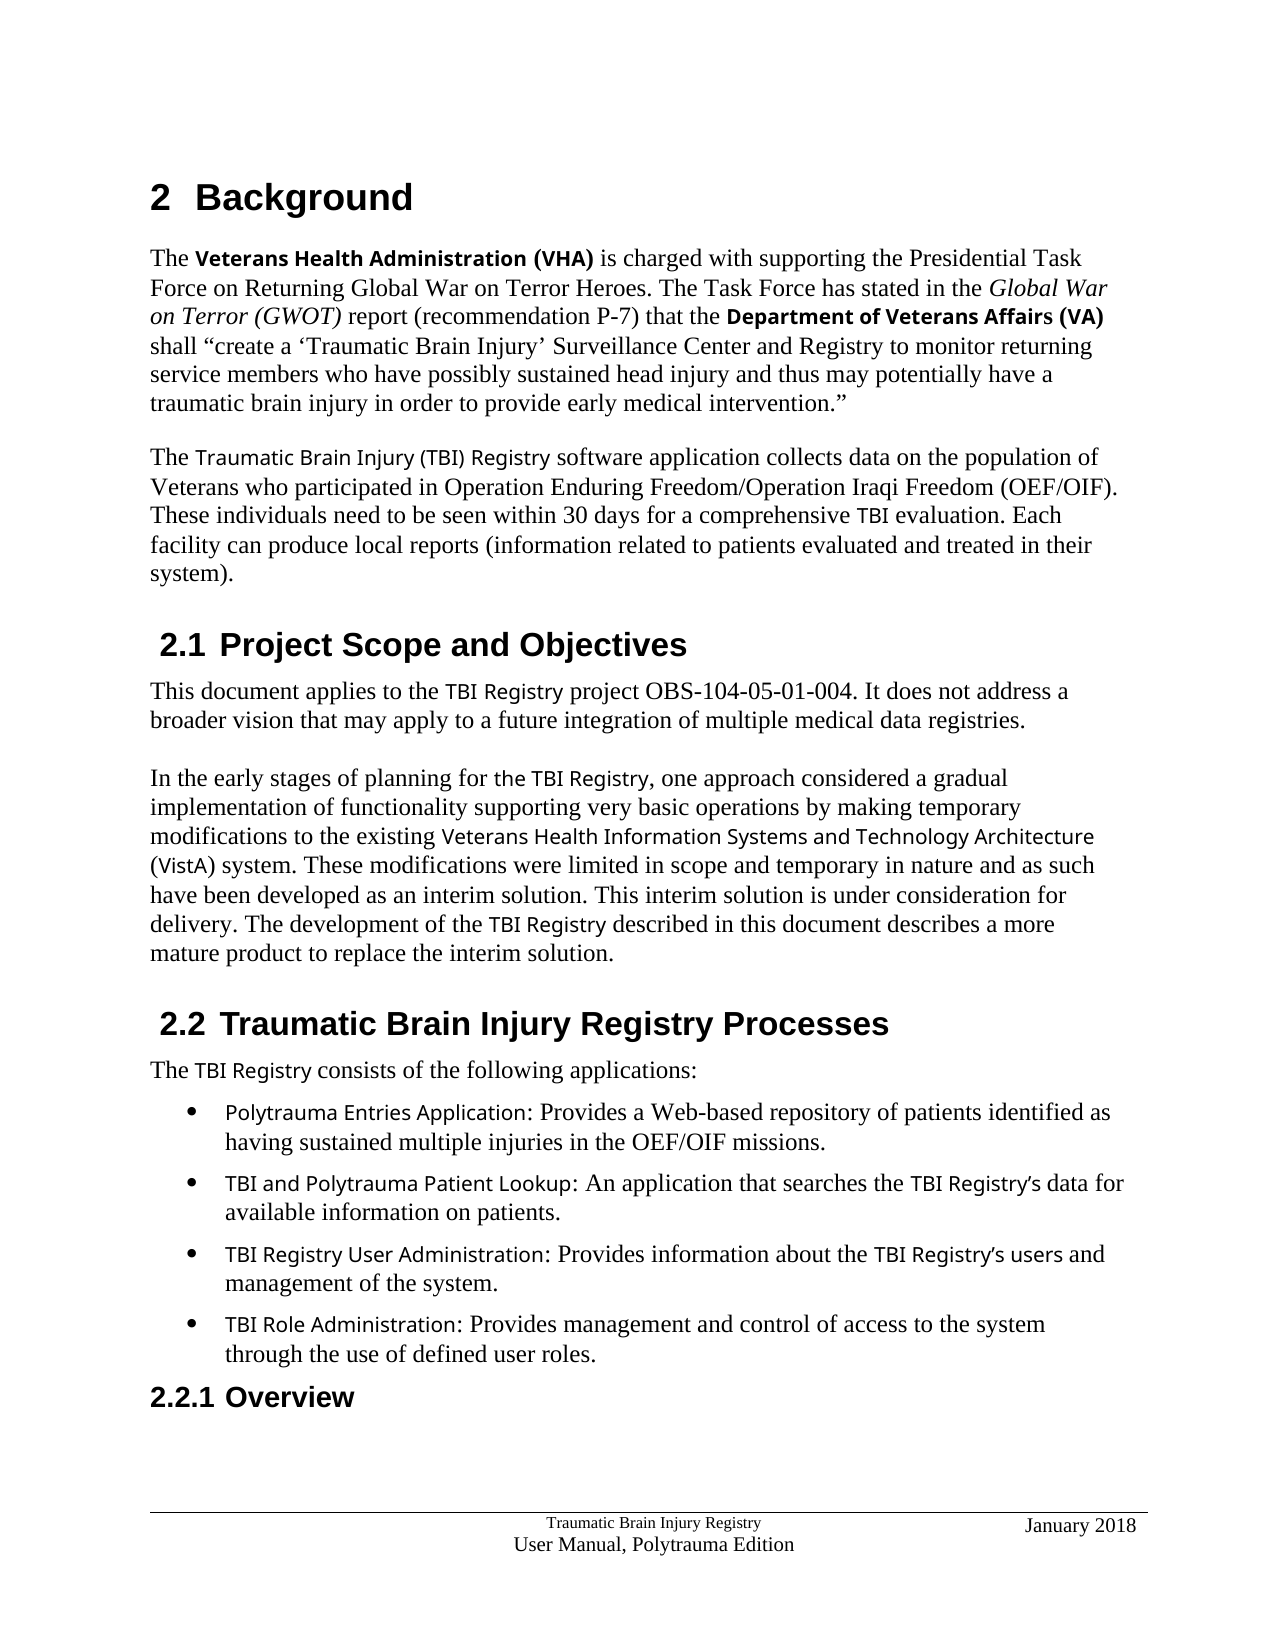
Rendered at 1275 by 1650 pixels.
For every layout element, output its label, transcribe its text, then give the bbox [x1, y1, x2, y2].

text The Veterans Health Administration (VHA) is charged with supporting the Presidential Task Force on Returning Global War on Terror Heroes. The Task Force has stated in the Global War on Terror (GWOT) report (recommendation P-7) that the Department of Veterans Affairs (VA) shall “create a ‘Traumatic Brain Injury’ Surveillance Center and Registry to monitor returning service members who have possibly sustained head injury and thus may potentially have a traumatic brain injury in order to provide early medical intervention.” [150, 243, 1125, 417]
text The Traumatic Brain Injury (TBI) Registry software application collects data on the population of Veterans who participated in Operation Enduring Freedom/Operation Iraqi Freedom (OEF/OIF). These individuals need to be seen within 30 days for a comprehensive TBI evaluation. Each facility can produce local reports (information related to patients evaluated and treated in their system). [150, 442, 1125, 587]
subtitle Overview [150, 1380, 1125, 1414]
text This document applies to the TBI Registry project OBS-104-05-01-004. It does not address a broader vision that may apply to a future integration of multiple medical data registries. [150, 676, 1125, 734]
text The TBI Registry consists of the following applications: [150, 1055, 1125, 1085]
subtitle Traumatic Brain Injury Registry Processes [159, 1004, 1125, 1043]
list Polytrauma Entries Application: Provides a Web-based repository of patients identified as having sustained multiple injuries in the OEF/OIF missions. [187, 1097, 1125, 1156]
subtitle Background [150, 175, 1125, 218]
text In the early stages of planning for the TBI Registry, one approach considered a gradual implementation of functionality supporting very basic operations by making temporary modifications to the existing Veterans Health Information Systems and Technology Architecture (VistA) system. These modifications were limited in scope and temporary in nature and as such have been developed as an interim solution. This interim solution is under consideration for delivery. The development of the TBI Registry described in this document describes a more mature product to replace the interim solution. [150, 763, 1125, 967]
list TBI Registry User Administration: Provides information about the TBI Registry’s users and management of the system. [187, 1239, 1125, 1297]
subtitle Project Scope and Objectives [159, 625, 1125, 663]
list TBI Role Administration: Provides management and control of access to the system through the use of defined user roles. [187, 1309, 1125, 1368]
list TBI and Polytrauma Patient Lookup: An application that searches the TBI Registry’s data for available information on patients. [187, 1168, 1125, 1226]
